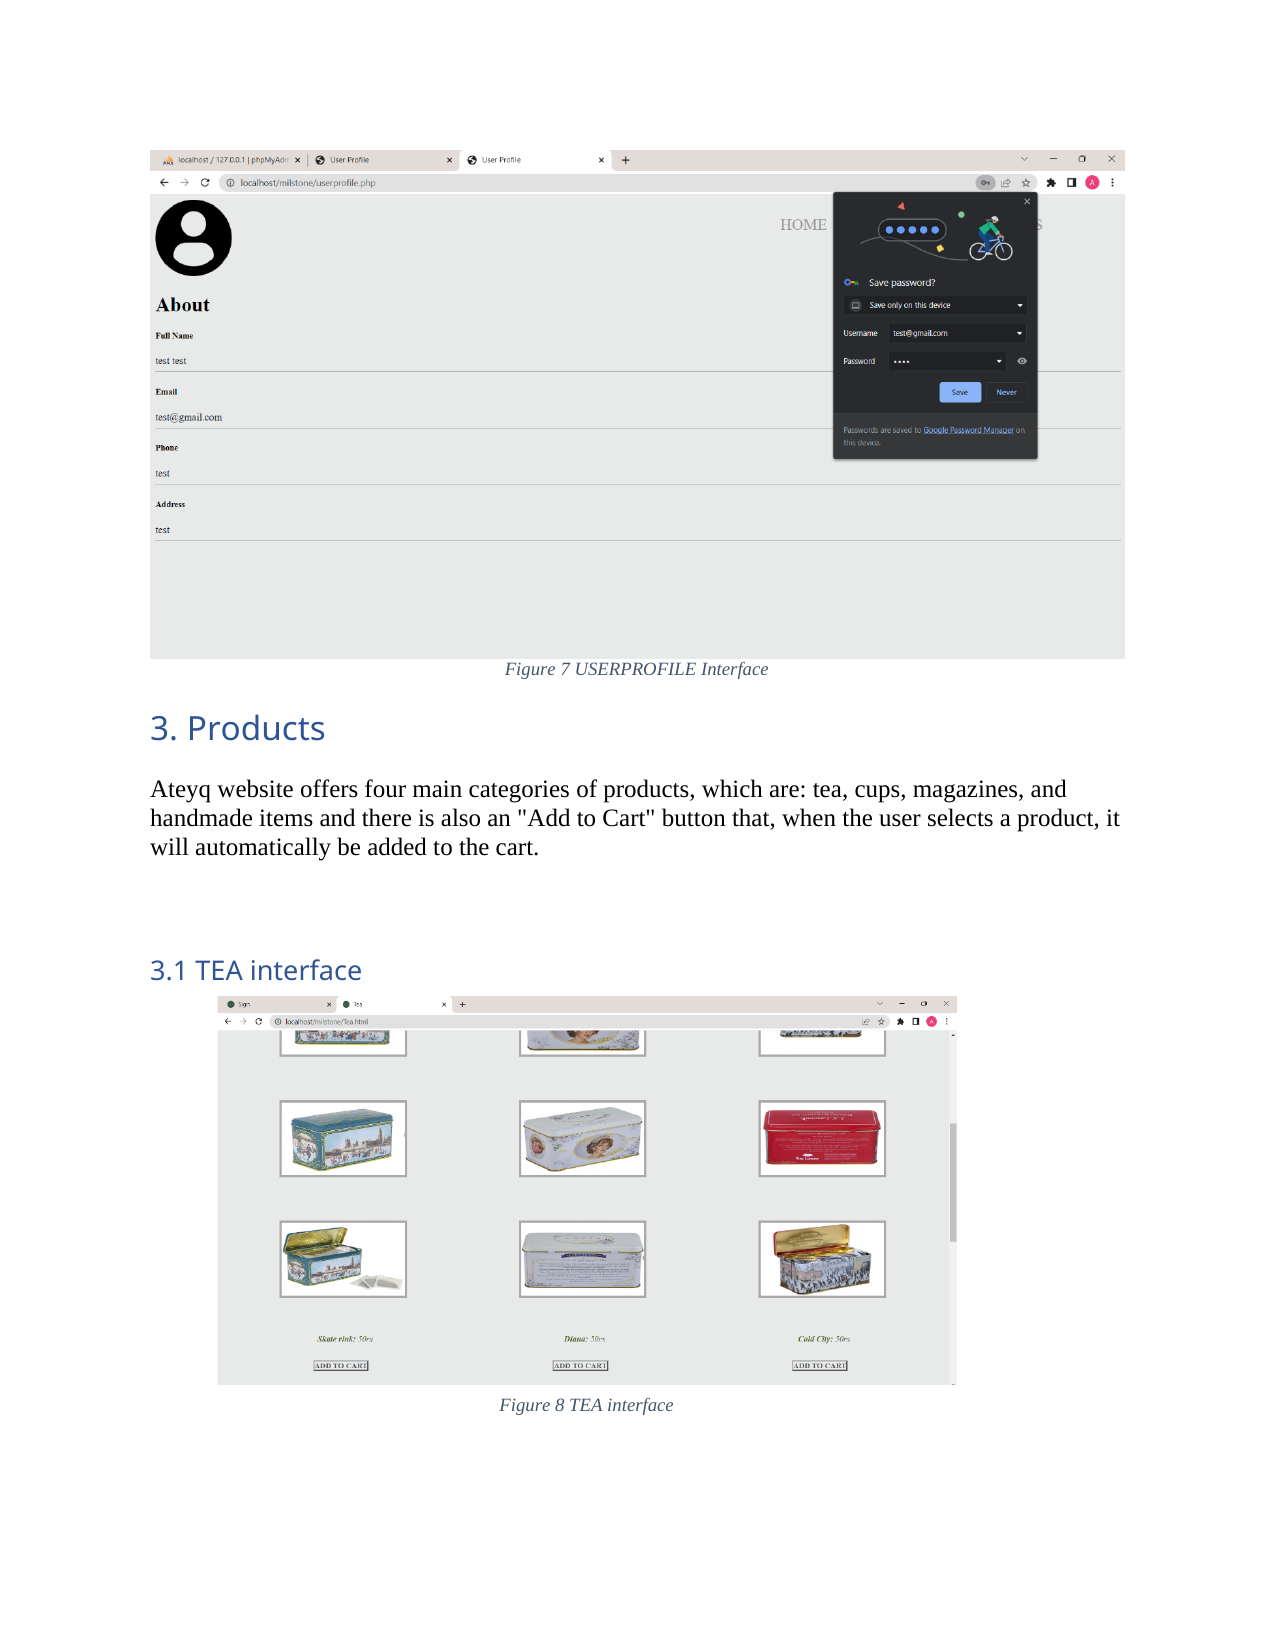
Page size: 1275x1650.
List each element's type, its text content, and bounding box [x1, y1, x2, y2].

text Ateyq website offers four main categories of products, which are: tea, cups, magazines, and handmade items and there is also an "Add to Cart" button that, when the user selects a product, it will automatically be added to the cart. [150, 774, 1125, 861]
subtitle 3.1 TEA interface [150, 951, 1125, 988]
picture [150, 150, 1125, 659]
subtitle 3. Products [150, 705, 1125, 750]
picture [217, 996, 957, 1385]
